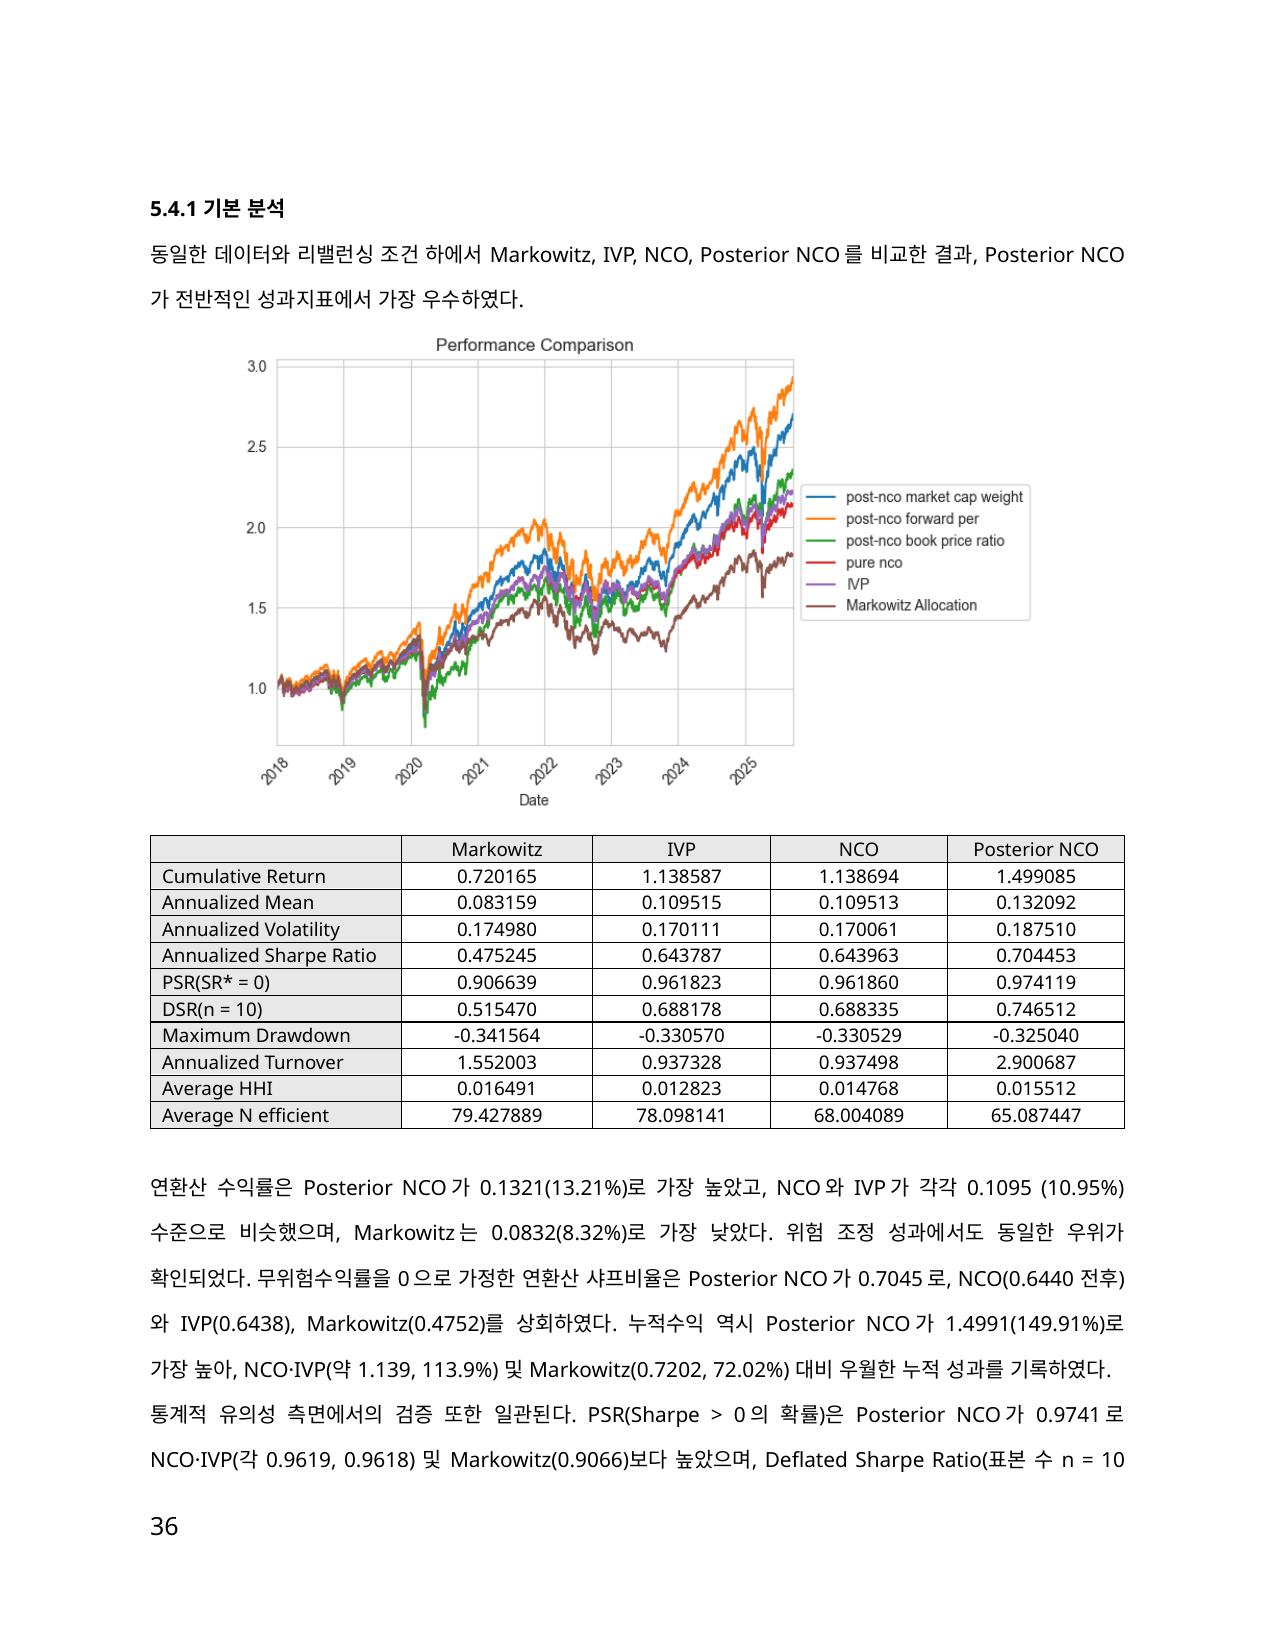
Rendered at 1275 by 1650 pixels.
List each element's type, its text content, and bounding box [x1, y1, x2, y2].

table_cell 0.746512 [948, 996, 1124, 1021]
table_cell 0.688335 [771, 996, 947, 1021]
table_cell 0.688178 [593, 996, 770, 1021]
table_cell 1.138694 [771, 863, 947, 888]
table_cell DSR(n = 10) [151, 996, 401, 1021]
table_cell PSR(SR* = 0) [151, 969, 401, 995]
table_header IVP [593, 836, 770, 862]
table_header Posterior NCO [948, 836, 1124, 862]
table_cell Average HHI [151, 1076, 401, 1101]
table_cell Annualized Volatility [151, 916, 401, 942]
table_cell Annualized Mean [151, 890, 401, 915]
table_cell 65.087447 [948, 1102, 1124, 1128]
table_cell -0.341564 [402, 1023, 592, 1048]
table_cell 0.014768 [771, 1076, 947, 1101]
text 연환산 수익률은 Posterior NCO가 0.1321(13.21%)로 가장 높았고, NCO와 IVP가 각각 0.1095 (10.95%)수준으로 비슷했으며, Markowitz는 0.0832(8.32%)로 가장 낮았다. 위험 조정 성과에서도 동일한 우위가 확인되었다. 무위험수익률을 0으로 가정한 연환산 샤프비율은 Posterior NCO가 0.7045로, NCO(0.6440 전후)와 IVP(0.6438), Markowitz(0.4752)를 상회하였다. 누적수익 역시 Posterior NCO가 1.4991(149.91%)로 가장 높아, NCO·IVP(약 1.139, 113.9%) 및 Markowitz(0.7202, 72.02%) 대비 우월한 누적 성과를 기록하였다. [150, 1171, 1125, 1383]
table_cell Average N efficient [151, 1102, 401, 1128]
text 동일한 데이터와 리밸런싱 조건 하에서 Markowitz, IVP, NCO, Posterior NCO를 비교한 결과, Posterior NCO가 전반적인 성과지표에서 가장 우수하였다. [150, 238, 1125, 314]
table_cell 0.083159 [402, 890, 592, 915]
table_cell 1.138587 [593, 863, 770, 888]
table_cell Cumulative Return [151, 863, 401, 888]
table_cell 0.961860 [771, 969, 947, 995]
table_cell 0.015512 [948, 1076, 1124, 1101]
table_cell 0.170061 [771, 916, 947, 942]
picture [236, 328, 1039, 819]
table_header NCO [771, 836, 947, 862]
table_cell 79.427889 [402, 1102, 592, 1128]
table_cell -0.330570 [593, 1023, 770, 1048]
table_cell 0.974119 [948, 969, 1124, 995]
table_cell -0.330529 [771, 1023, 947, 1048]
table_cell 78.098141 [593, 1102, 770, 1128]
table_cell 0.132092 [948, 890, 1124, 915]
table_cell 2.900687 [948, 1049, 1124, 1074]
table_cell 0.961823 [593, 969, 770, 995]
table_cell 0.475245 [402, 943, 592, 968]
table_cell 0.704453 [948, 943, 1124, 968]
table_header Markowitz [402, 836, 592, 862]
table_cell 0.016491 [402, 1076, 592, 1101]
table_cell 0.643963 [771, 943, 947, 968]
table_cell 0.937498 [771, 1049, 947, 1074]
table_cell 0.937328 [593, 1049, 770, 1074]
table_cell -0.325040 [948, 1023, 1124, 1048]
table_cell 0.170111 [593, 916, 770, 942]
table_cell Maximum Drawdown [151, 1023, 401, 1048]
table_cell 0.187510 [948, 916, 1124, 942]
table_header [151, 836, 401, 862]
table_cell 0.906639 [402, 969, 592, 995]
table_cell Annualized Sharpe Ratio [151, 943, 401, 968]
table_cell 0.109515 [593, 890, 770, 915]
table_cell 68.004089 [771, 1102, 947, 1128]
table_cell 0.643787 [593, 943, 770, 968]
table_cell 0.109513 [771, 890, 947, 915]
table_cell 0.515470 [402, 996, 592, 1021]
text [150, 1398, 1125, 1474]
text 5.4.1 기본 분석 [150, 193, 1125, 223]
table_cell 1.552003 [402, 1049, 592, 1074]
table_cell 0.174980 [402, 916, 592, 942]
table_cell 0.012823 [593, 1076, 770, 1101]
table_cell 1.499085 [948, 863, 1124, 888]
table_cell 0.720165 [402, 863, 592, 888]
table_cell Annualized Turnover [151, 1049, 401, 1074]
